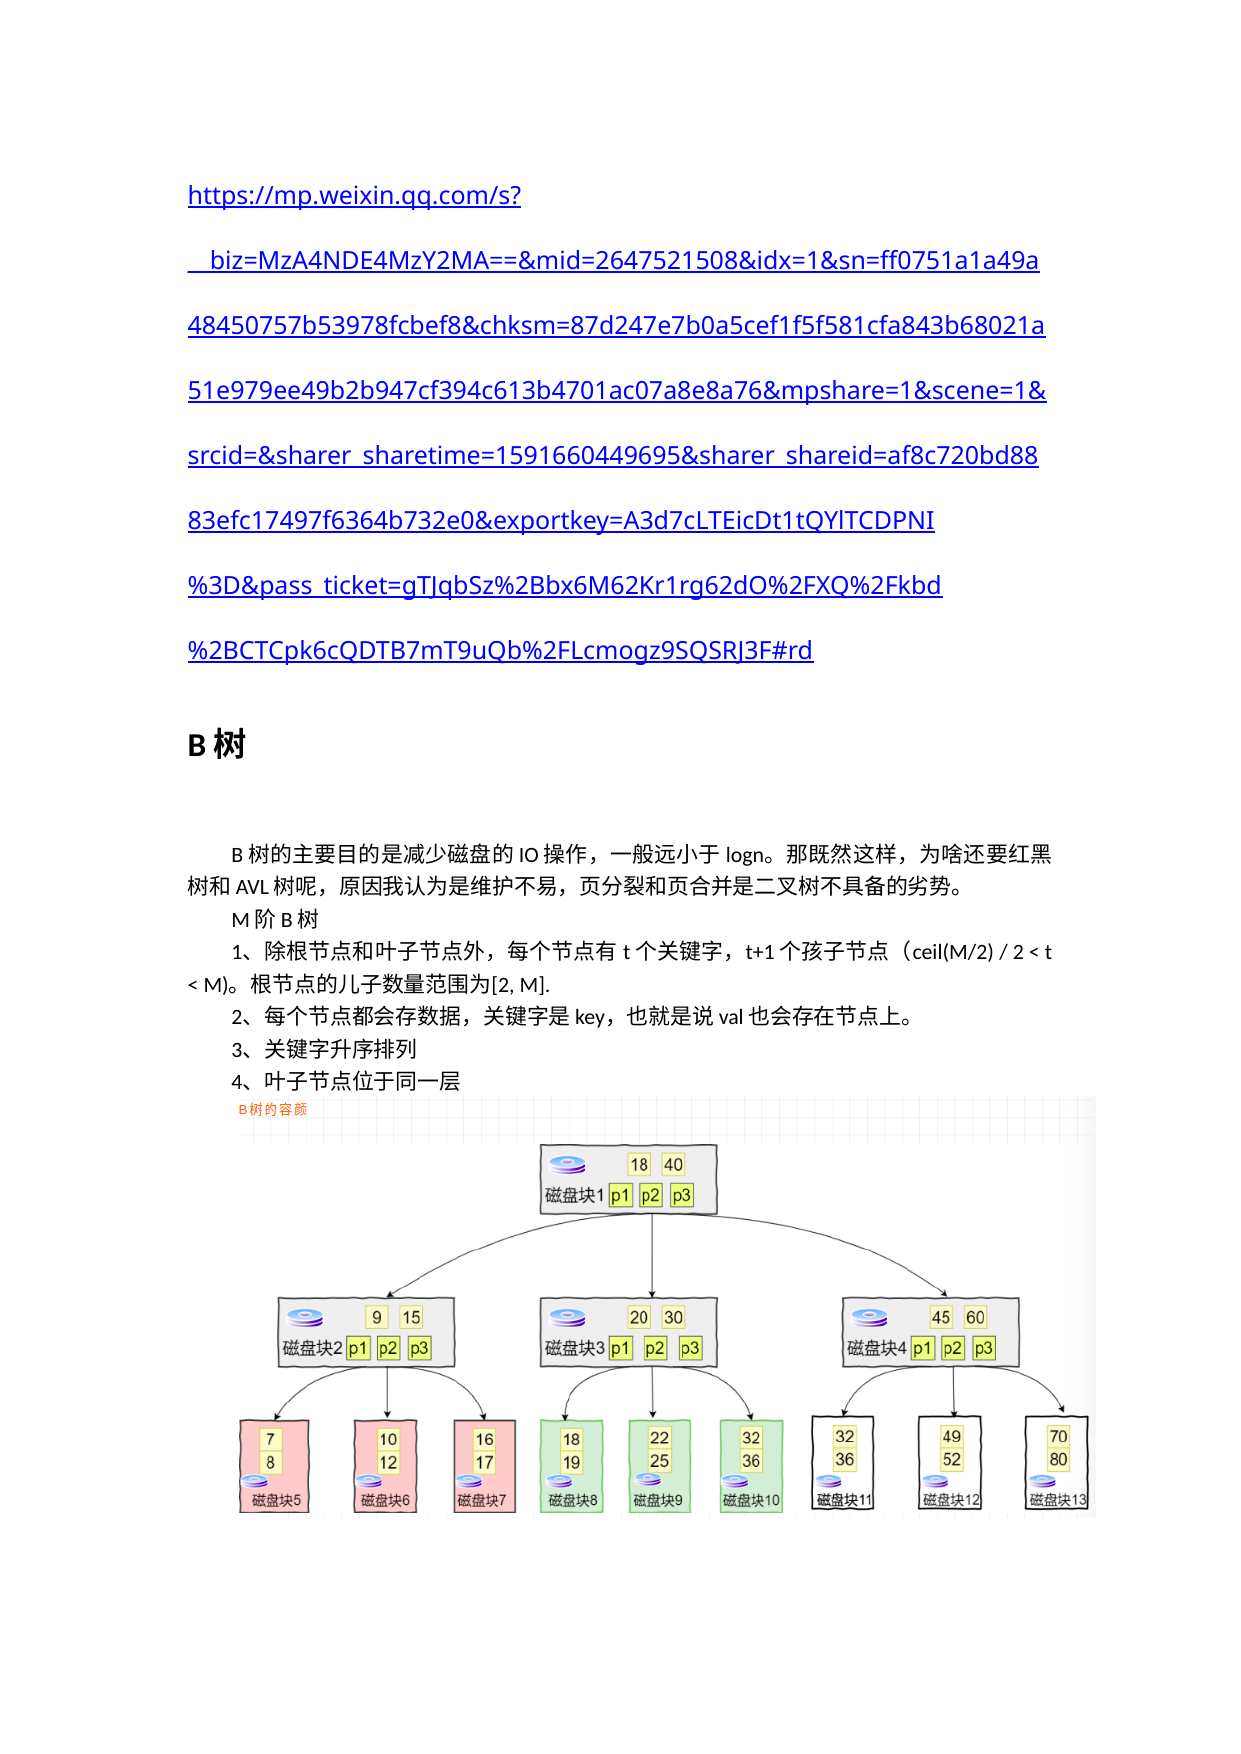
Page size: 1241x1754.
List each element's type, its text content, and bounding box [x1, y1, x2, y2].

list 关键字升序排列 [187, 1031, 1053, 1064]
subtitle B树 [187, 709, 1053, 774]
list 每个节点都会存数据，关键字是key，也就是说val也会存在节点上。 [187, 999, 1053, 1031]
text B树的主要目的是减少磁盘的IO操作，一般远小于logn。那既然这样，为啥还要红黑树和AVL树呢，原因我认为是维护不易，页分裂和页合并是二叉树不具备的劣势。 [187, 836, 1053, 901]
text M阶B树 [187, 901, 1053, 934]
picture [231, 1096, 1096, 1518]
list 叶子节点位于同一层 [187, 1064, 1053, 1096]
list 除根节点和叶子节点外，每个节点有t个关键字，t+1个孩子节点（ceil(M/2) / 2 < t < M)。根节点的儿子数量范围为[2, M]. [187, 934, 1053, 999]
text https://mp.weixin.qq.com/s?__biz=MzA4NDE4MzY2MA==&mid=2647521508&idx=1&sn=ff0751a1a49a48450757b53978fcbef8&chksm=87d247e7b0a5cef1f5f581cfa843b68021a51e979ee49b2b947cf394c613b4701ac07a8e8a76&mpshare=1&scene=1&srcid=&sharer_sharetime=1591660449695&sharer_shareid=af8c720bd8883efc17497f6364b732e0&exportkey=A3d7cLTEicDt1tQYlTCDPNI%3D&pass_ticket=gTJqbSz%2Bbx6M62Kr1rg62dO%2FXQ%2Fkbd%2BCTCpk6cQDTB7mT9uQb%2FLcmogz9SQSRJ3F#rd [187, 162, 1053, 682]
